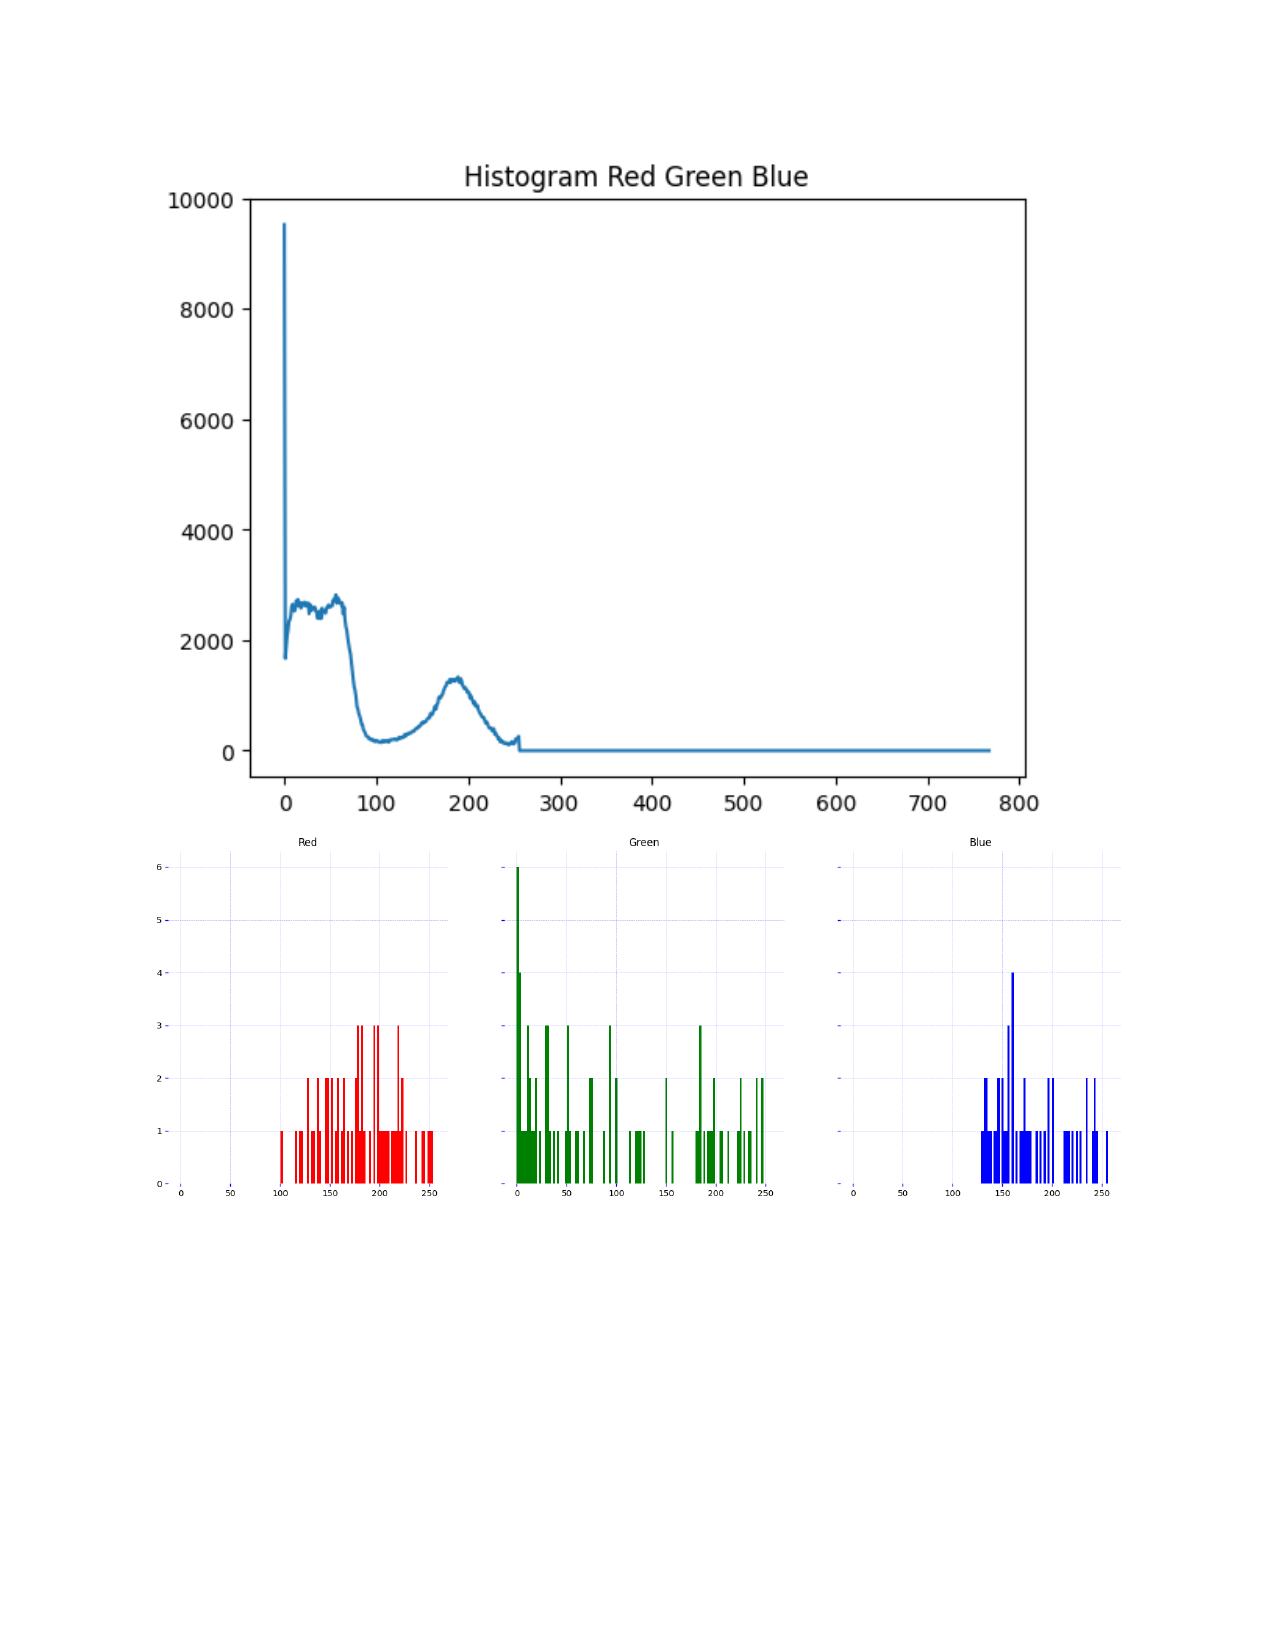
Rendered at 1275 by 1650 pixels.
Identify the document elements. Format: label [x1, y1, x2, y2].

picture [150, 150, 1055, 830]
picture [150, 831, 1125, 1204]
